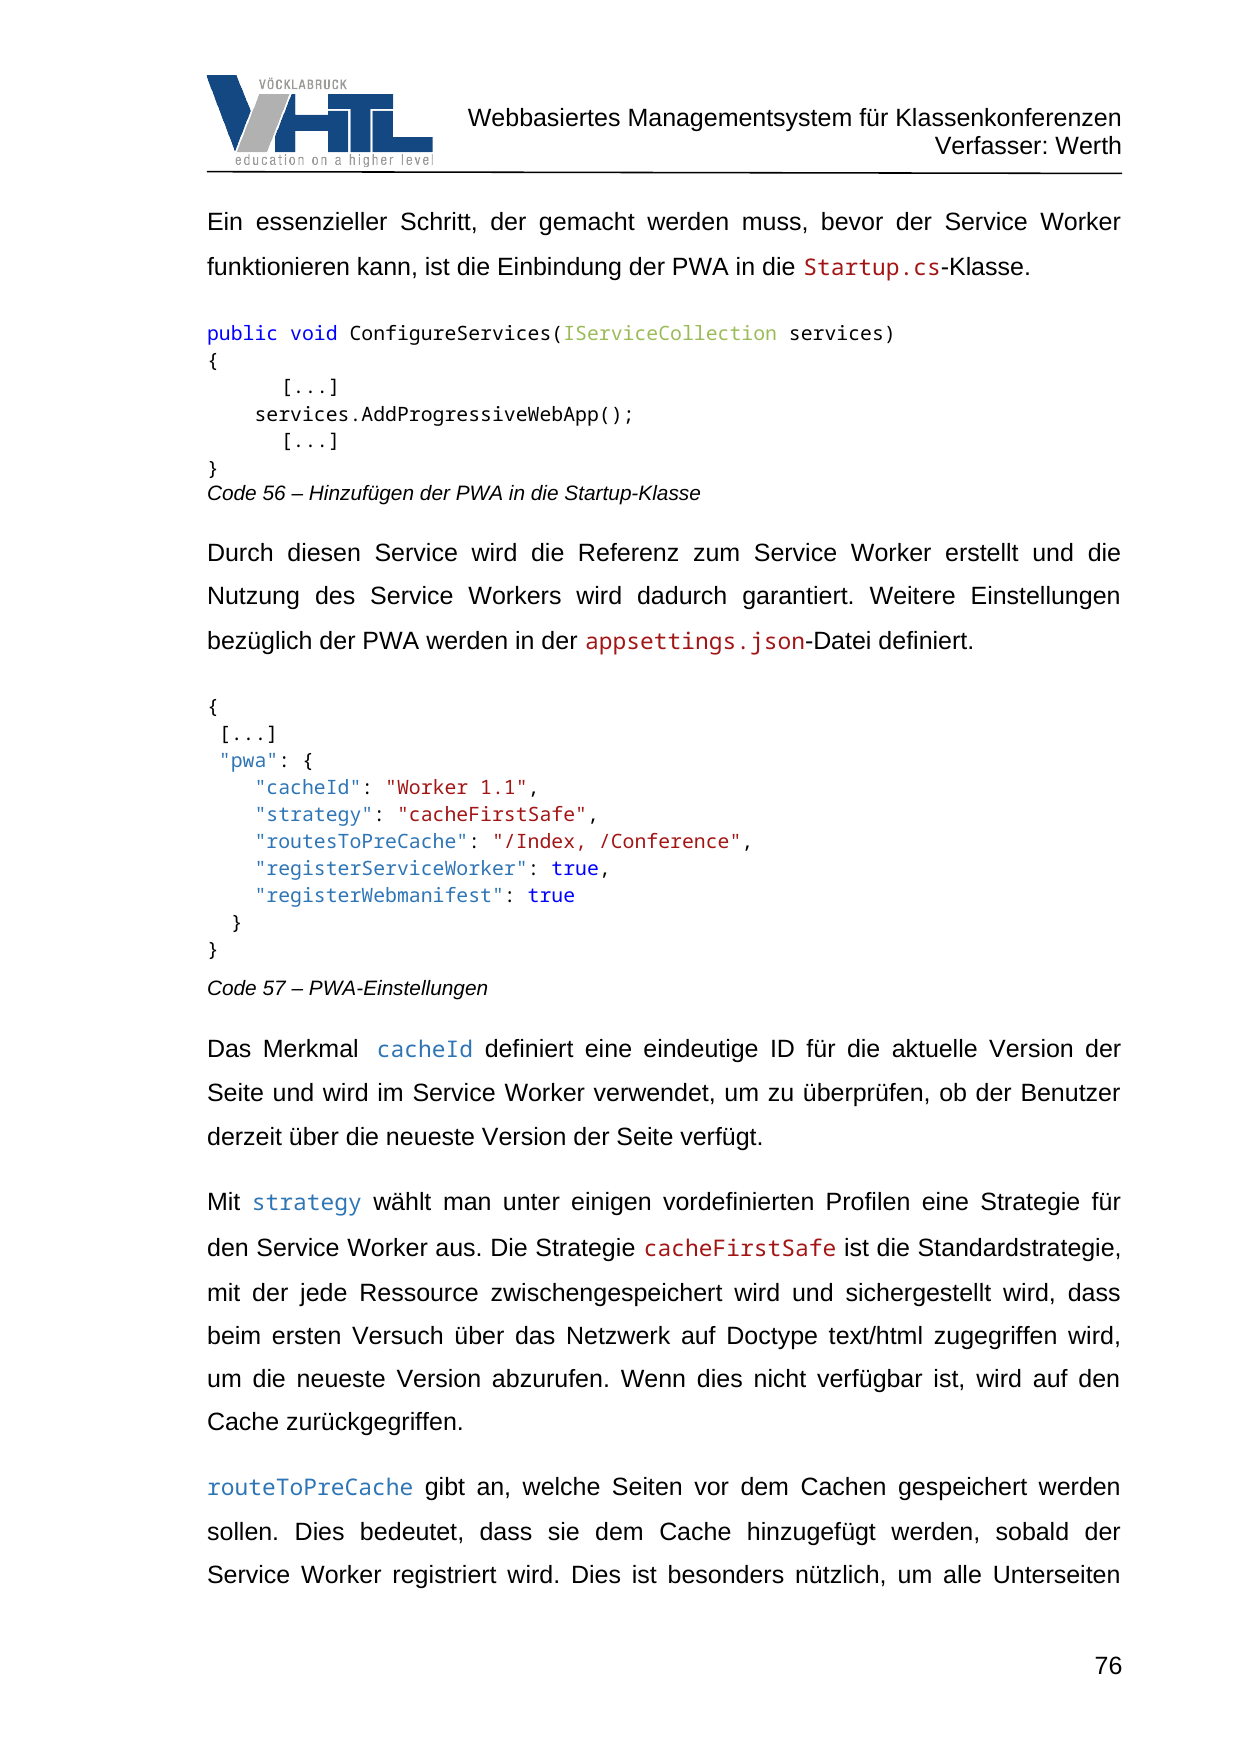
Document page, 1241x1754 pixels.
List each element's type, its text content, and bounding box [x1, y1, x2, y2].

text Mit strategy wählt man unter einigen vordefinierten Profilen eine Strategie für den Service Worker aus. Die Strategie cacheFirstSafe ist die Standardstrategie, mit der jede Ressource zwischengespeichert wird und sichergestellt wird, dass beim ersten Versuch über das Netzwerk auf Doctype text/html zugegriffen wird, um die neueste Version abzurufen. Wenn dies nicht verfügbar ist, wird auf den Cache zurückgegriffen. [207, 1185, 1122, 1436]
text "routesToPreCache": "/Index, /Conference", [207, 828, 1122, 854]
text } [207, 908, 1122, 936]
text "registerServiceWorker": true, [207, 854, 1122, 882]
text [...] [207, 720, 1122, 747]
text services.AddProgressiveWebApp(); [207, 400, 1122, 427]
text Code 57 – PWA-Einstellungen [207, 976, 1122, 1000]
text Ein essenzieller Schritt, der gemacht werden muss, bevor der Service Worker funktionieren kann, ist die Einbindung der PWA in die Startup.cs-Klasse. [207, 207, 1122, 282]
text { [207, 693, 1122, 720]
text Das Merkmal cacheId definiert eine eindeutige ID für die aktuelle Version der Seite und wird im Service Worker verwendet, um zu überprüfen, ob der Benutzer derzeit über die neueste Version der Seite verfügt. [207, 1033, 1122, 1150]
text Code 56 – Hinzufügen der PWA in die Startup-Klasse [207, 481, 1122, 505]
text "registerWebmanifest": true [207, 882, 1122, 908]
text { [207, 346, 1122, 373]
picture [206, 75, 433, 167]
text Durch diesen Service wird die Referenz zum Service Worker erstellt und die Nutzung des Service Workers wird dadurch garantiert. Weitere Einstellungen bezüglich der PWA werden in der appsettings.json-Datei definiert. [207, 537, 1122, 656]
text } [207, 936, 1122, 962]
text public void ConfigureServices(IServiceCollection services) [207, 319, 1122, 346]
text } [207, 454, 1122, 481]
text "strategy": "cacheFirstSafe", [207, 801, 1122, 828]
text [...] [207, 427, 1122, 454]
text "cacheId": "Worker 1.1", [207, 774, 1122, 801]
text "pwa": { [207, 747, 1122, 774]
text [...] [207, 373, 1122, 400]
